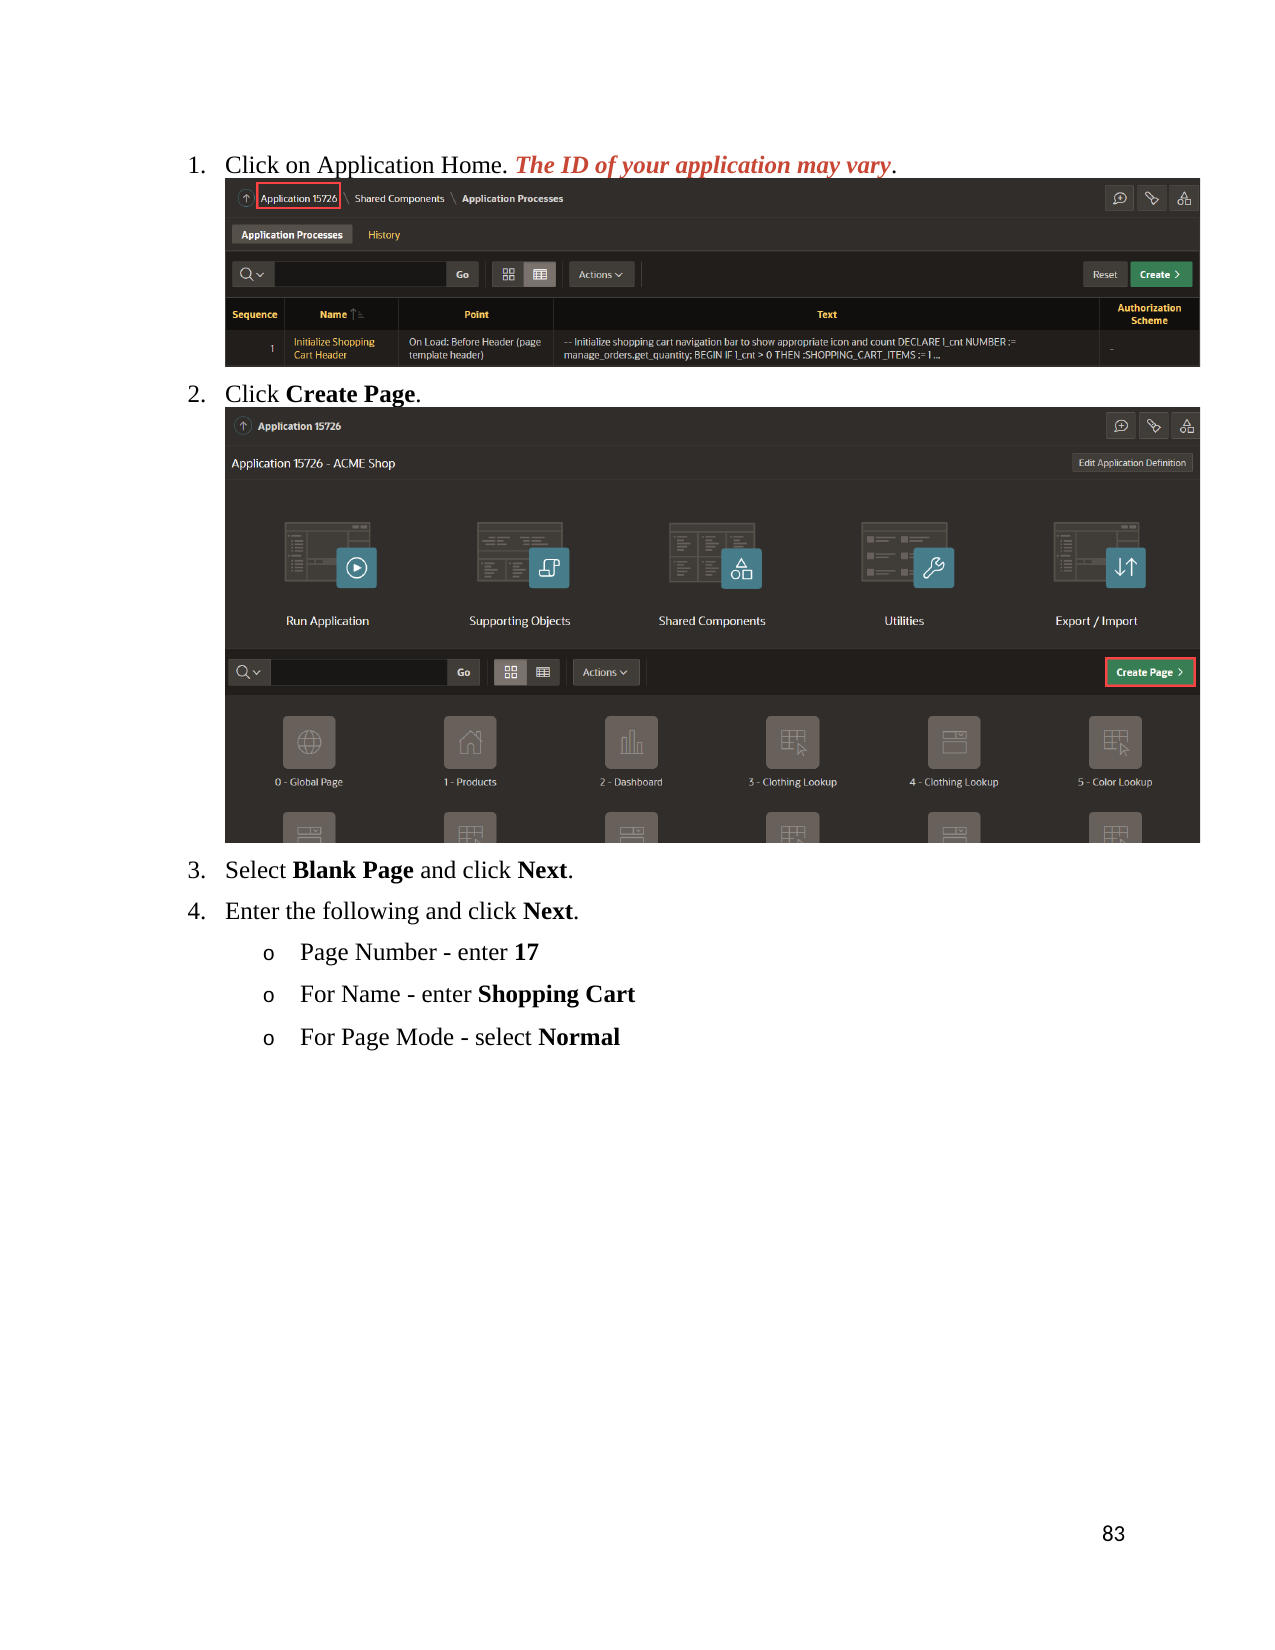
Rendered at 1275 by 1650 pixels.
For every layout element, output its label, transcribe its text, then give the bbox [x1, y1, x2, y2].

list Enter the following and click Next. [187, 896, 1125, 925]
picture [225, 407, 1200, 843]
picture [225, 178, 1200, 367]
list For Page Mode - select Normal [262, 1022, 1125, 1051]
list For Name - enter Shopping Cart [262, 979, 1125, 1009]
list Select Blank Page and click Next. [187, 855, 1125, 884]
list Page Number - enter 17 [262, 937, 1125, 967]
